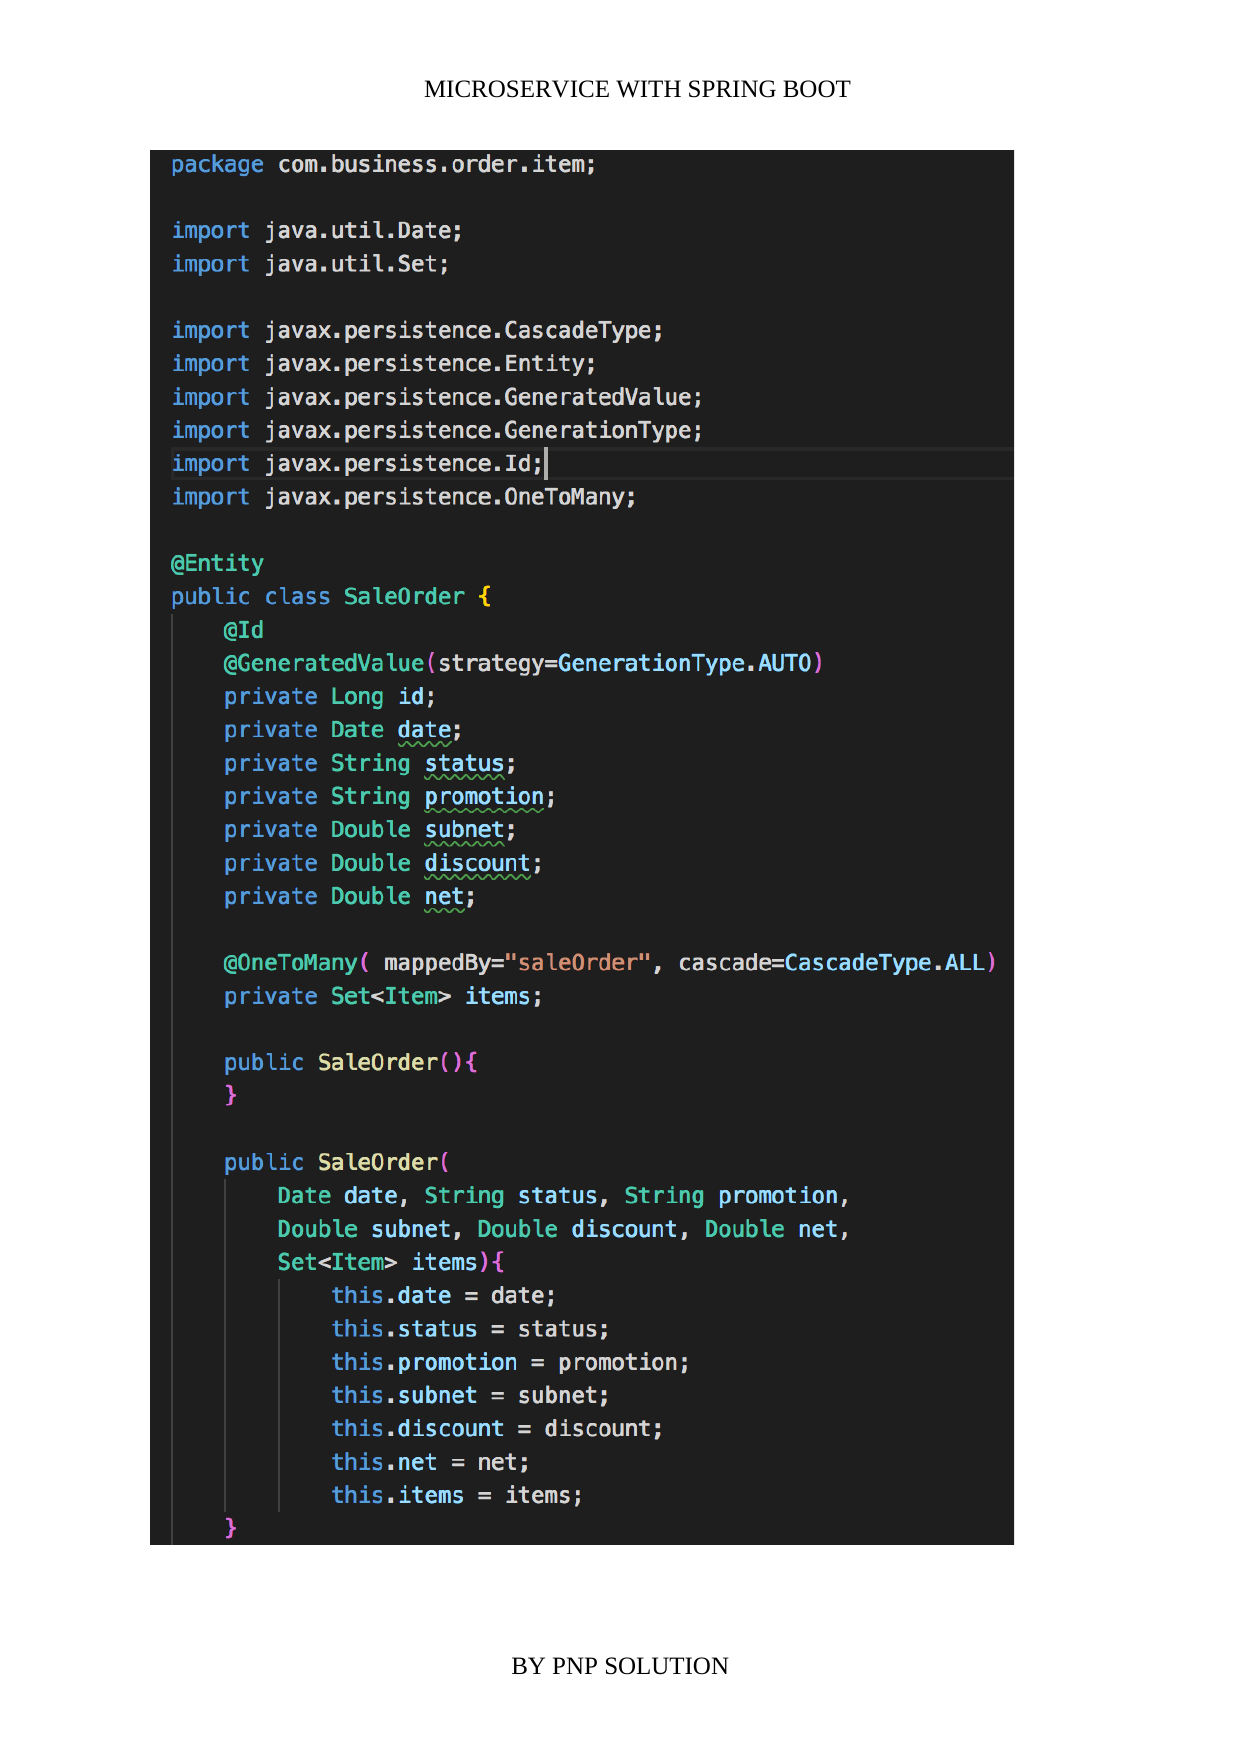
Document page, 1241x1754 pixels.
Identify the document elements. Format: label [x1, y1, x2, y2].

picture [150, 150, 1015, 1545]
